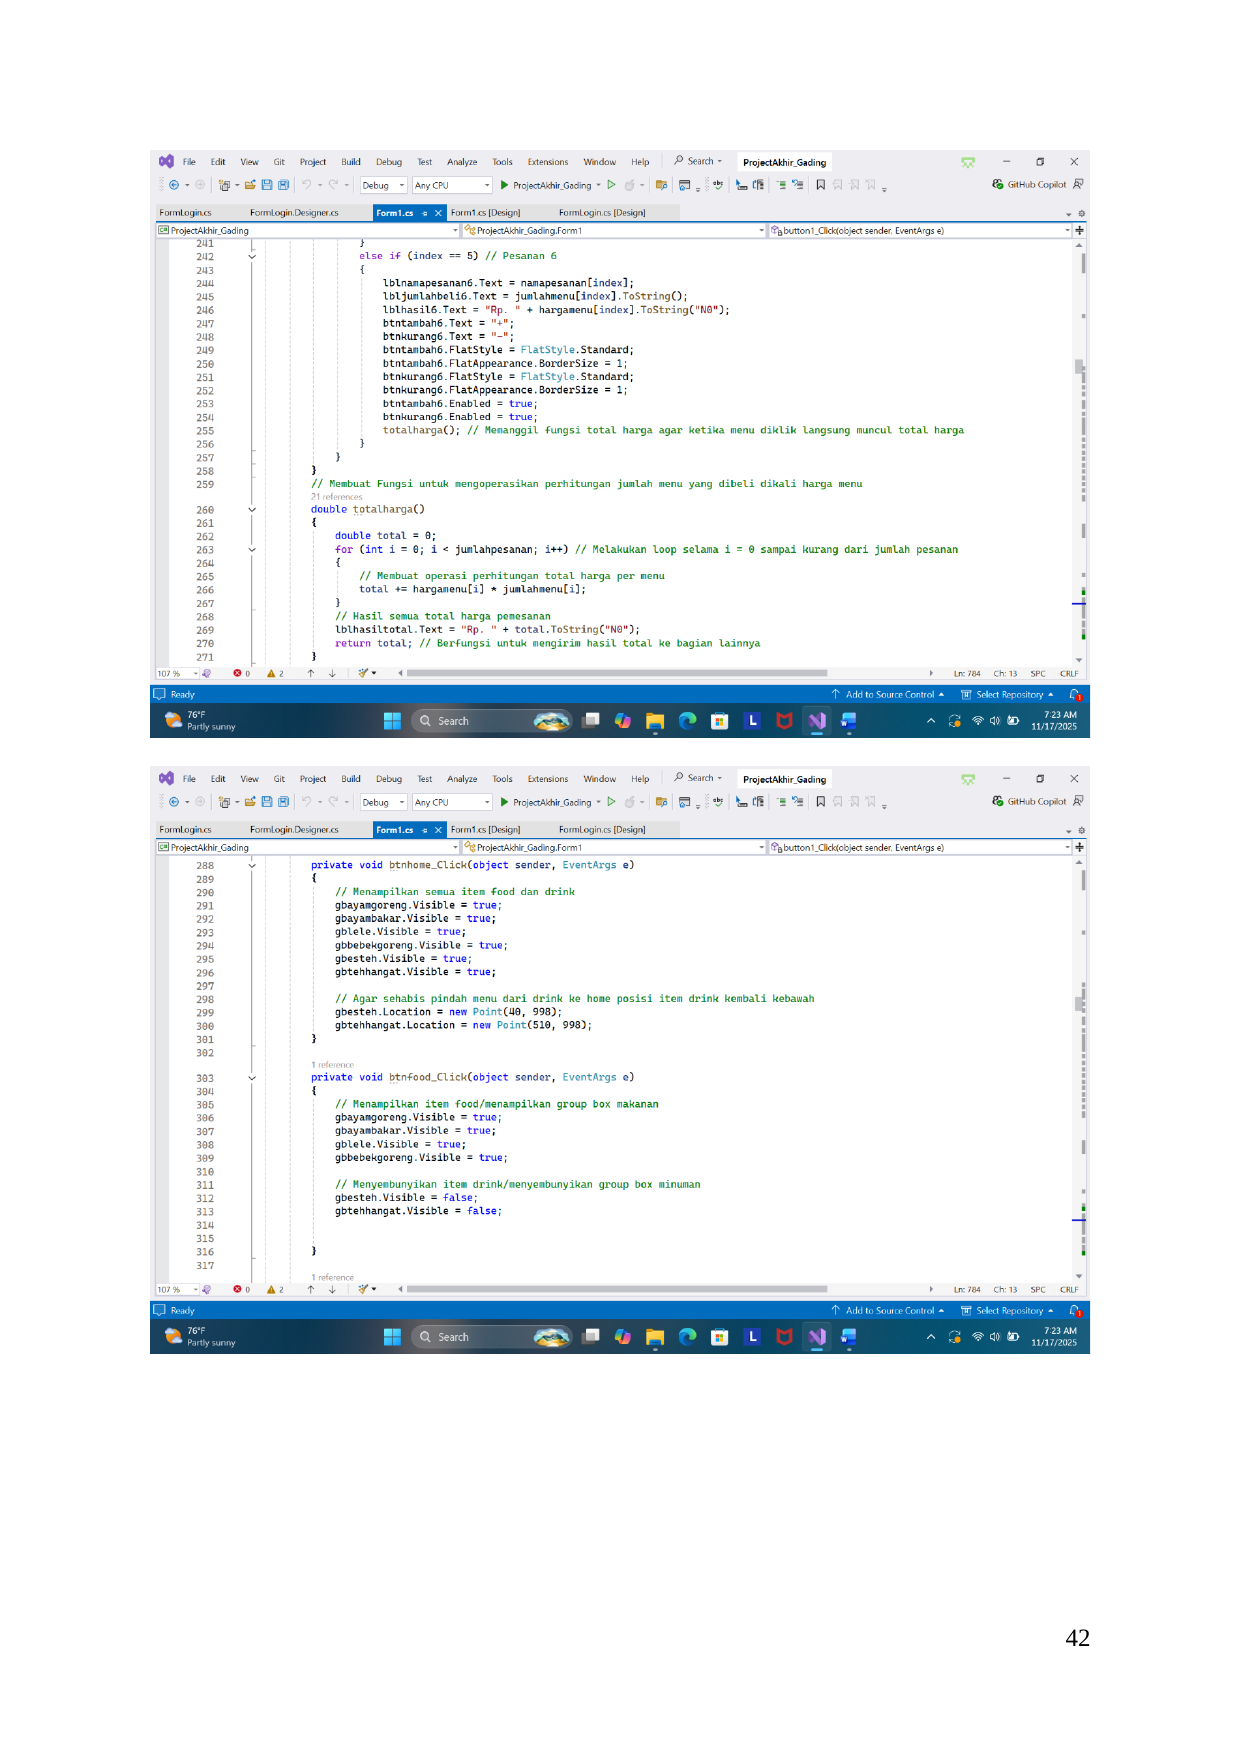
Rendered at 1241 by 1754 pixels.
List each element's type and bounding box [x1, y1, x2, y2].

picture [150, 150, 1091, 738]
picture [741, 1327, 760, 1345]
picture [973, 1334, 983, 1339]
picture [973, 718, 983, 724]
picture [741, 711, 760, 729]
picture [150, 766, 1091, 1354]
